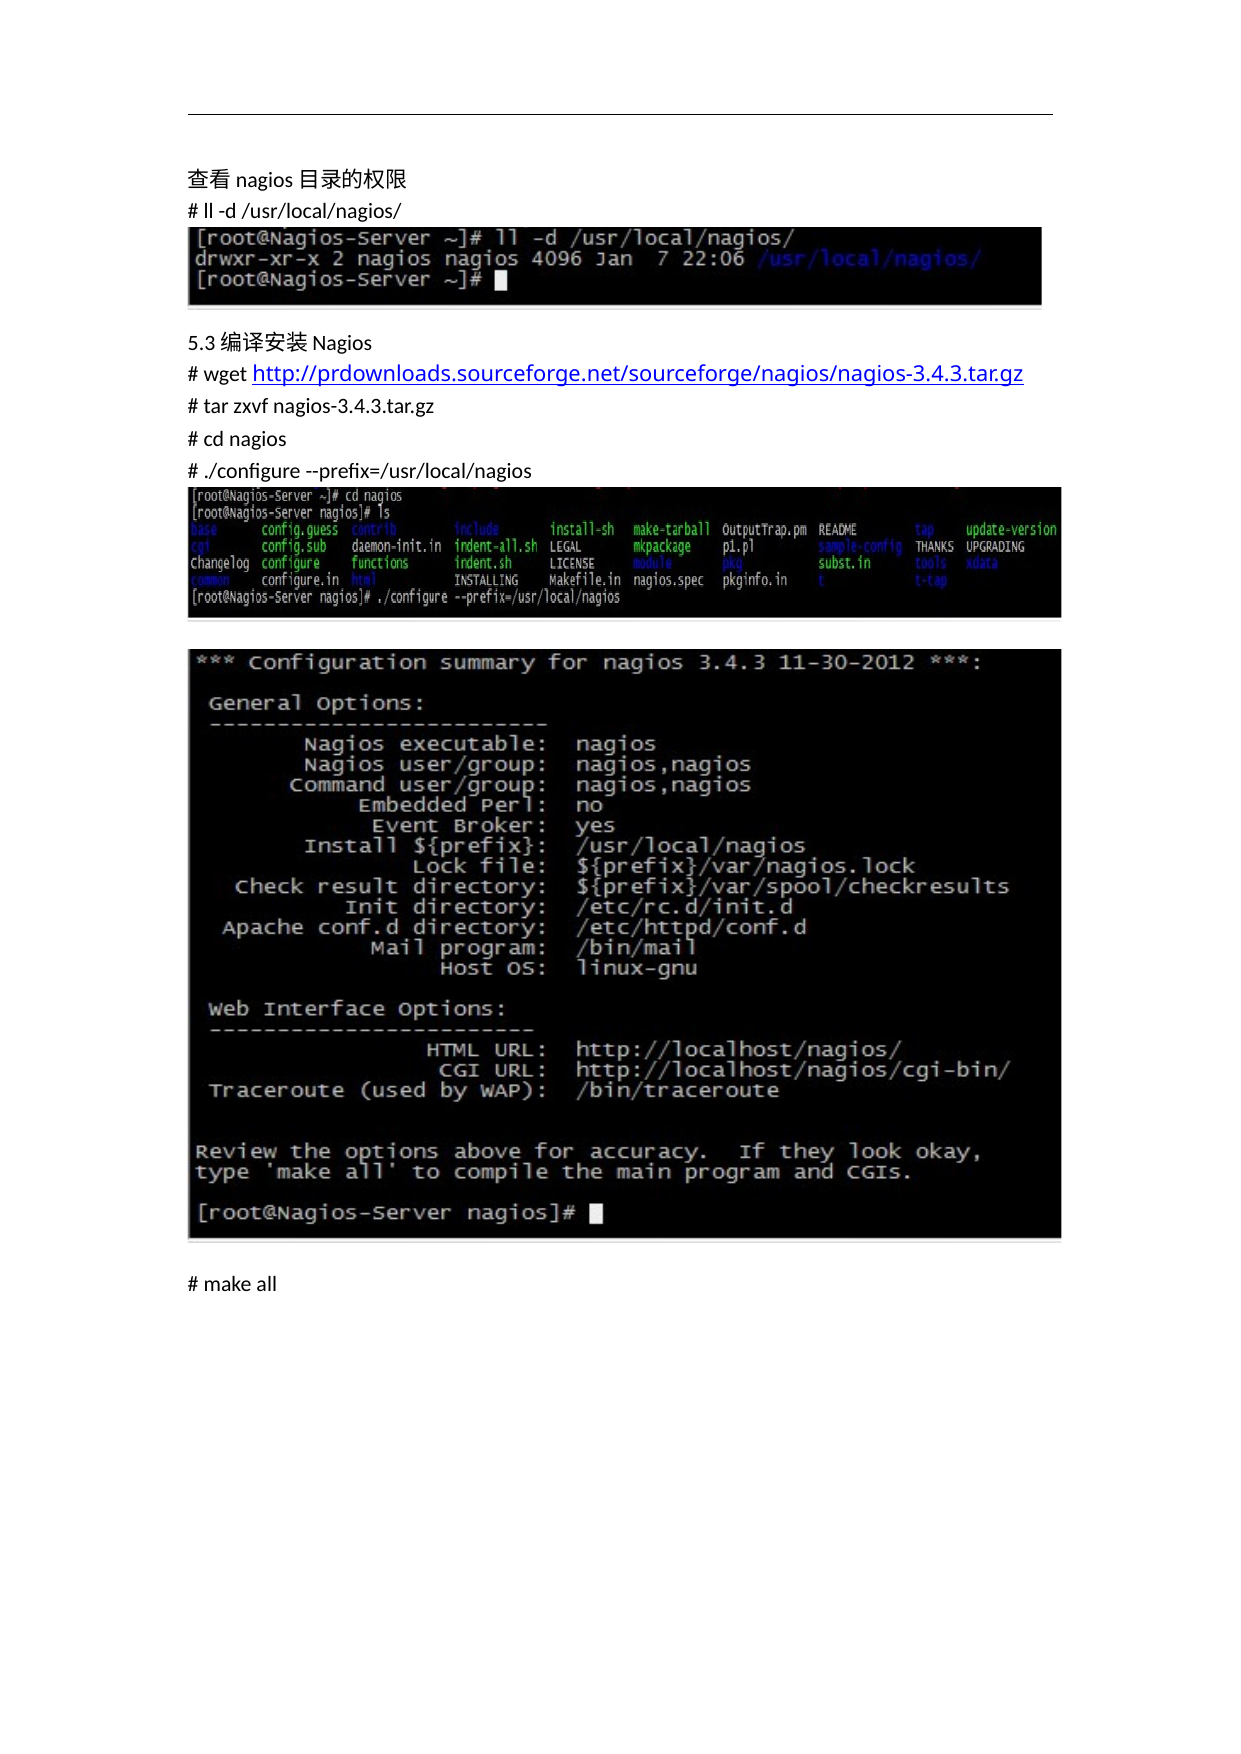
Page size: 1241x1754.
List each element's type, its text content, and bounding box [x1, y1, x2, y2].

text # tar zxvf nagios-3.4.3.tar.gz [187, 389, 1053, 422]
text 5.3 编译安装Nagios [187, 324, 1053, 357]
text # ll -d /usr/local/nagios/ [187, 194, 1053, 227]
picture [187, 487, 1062, 622]
text # ./configure --prefix=/usr/local/nagios [187, 454, 1053, 487]
picture [187, 227, 1042, 310]
text # make all [187, 1267, 1053, 1299]
text # wget http://prdownloads.sourceforge.net/sourceforge/nagios/nagios-3.4.3.tar.gz [187, 357, 1053, 389]
picture [187, 649, 1062, 1243]
text 查看nagios 目录的权限 [187, 162, 1053, 194]
text # cd nagios [187, 422, 1053, 454]
